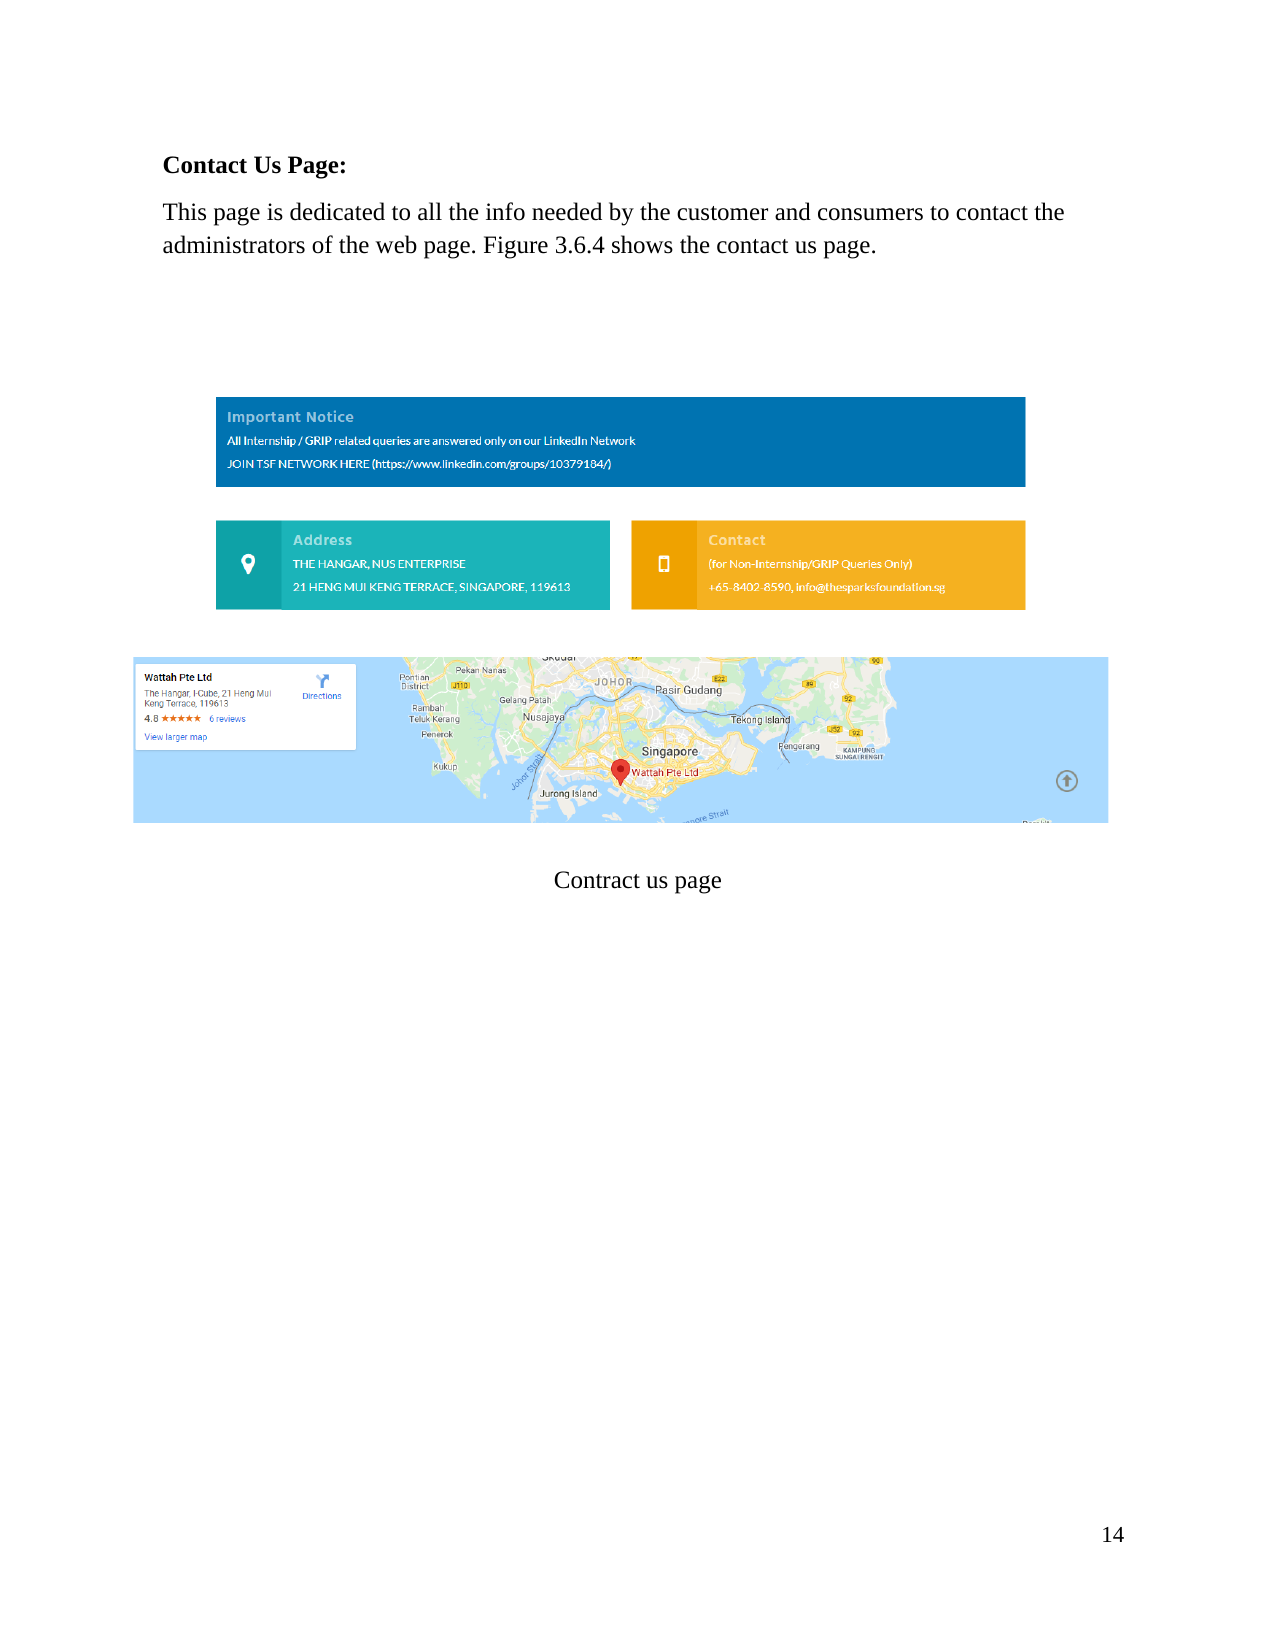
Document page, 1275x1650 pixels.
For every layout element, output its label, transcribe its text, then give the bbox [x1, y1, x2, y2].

subtitle Contact Us Page: [162, 150, 1173, 179]
text This page is dedicated to all the info needed by the customer and consumers to contact the administrators of the web page. Figure 3.6.4 shows the contact us page. [162, 197, 1067, 259]
picture [133, 383, 1109, 823]
text Contract us page [170, 866, 1105, 894]
